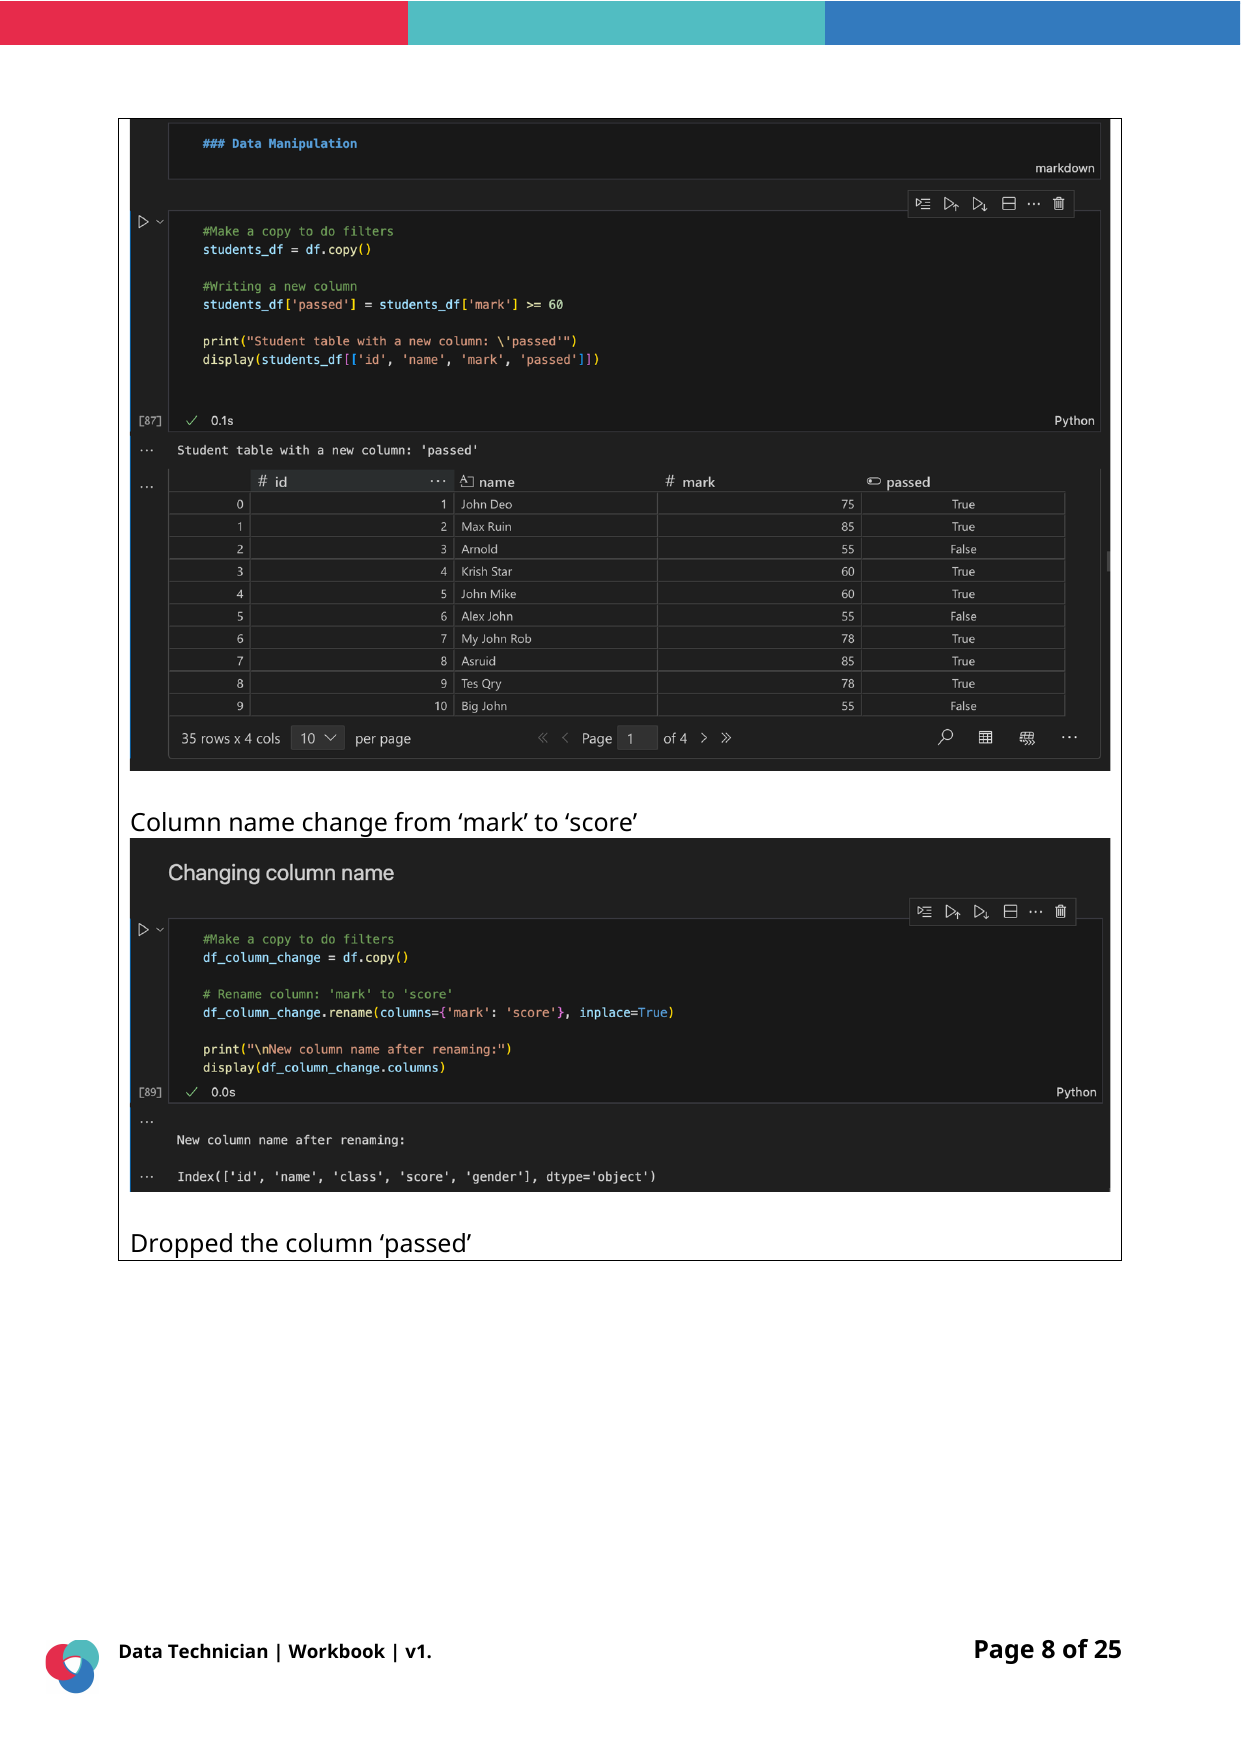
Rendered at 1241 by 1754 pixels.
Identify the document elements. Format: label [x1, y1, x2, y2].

picture [45, 1640, 100, 1694]
picture [129, 838, 1111, 1192]
table_header [119, 119, 1121, 1260]
picture [129, 119, 1111, 771]
